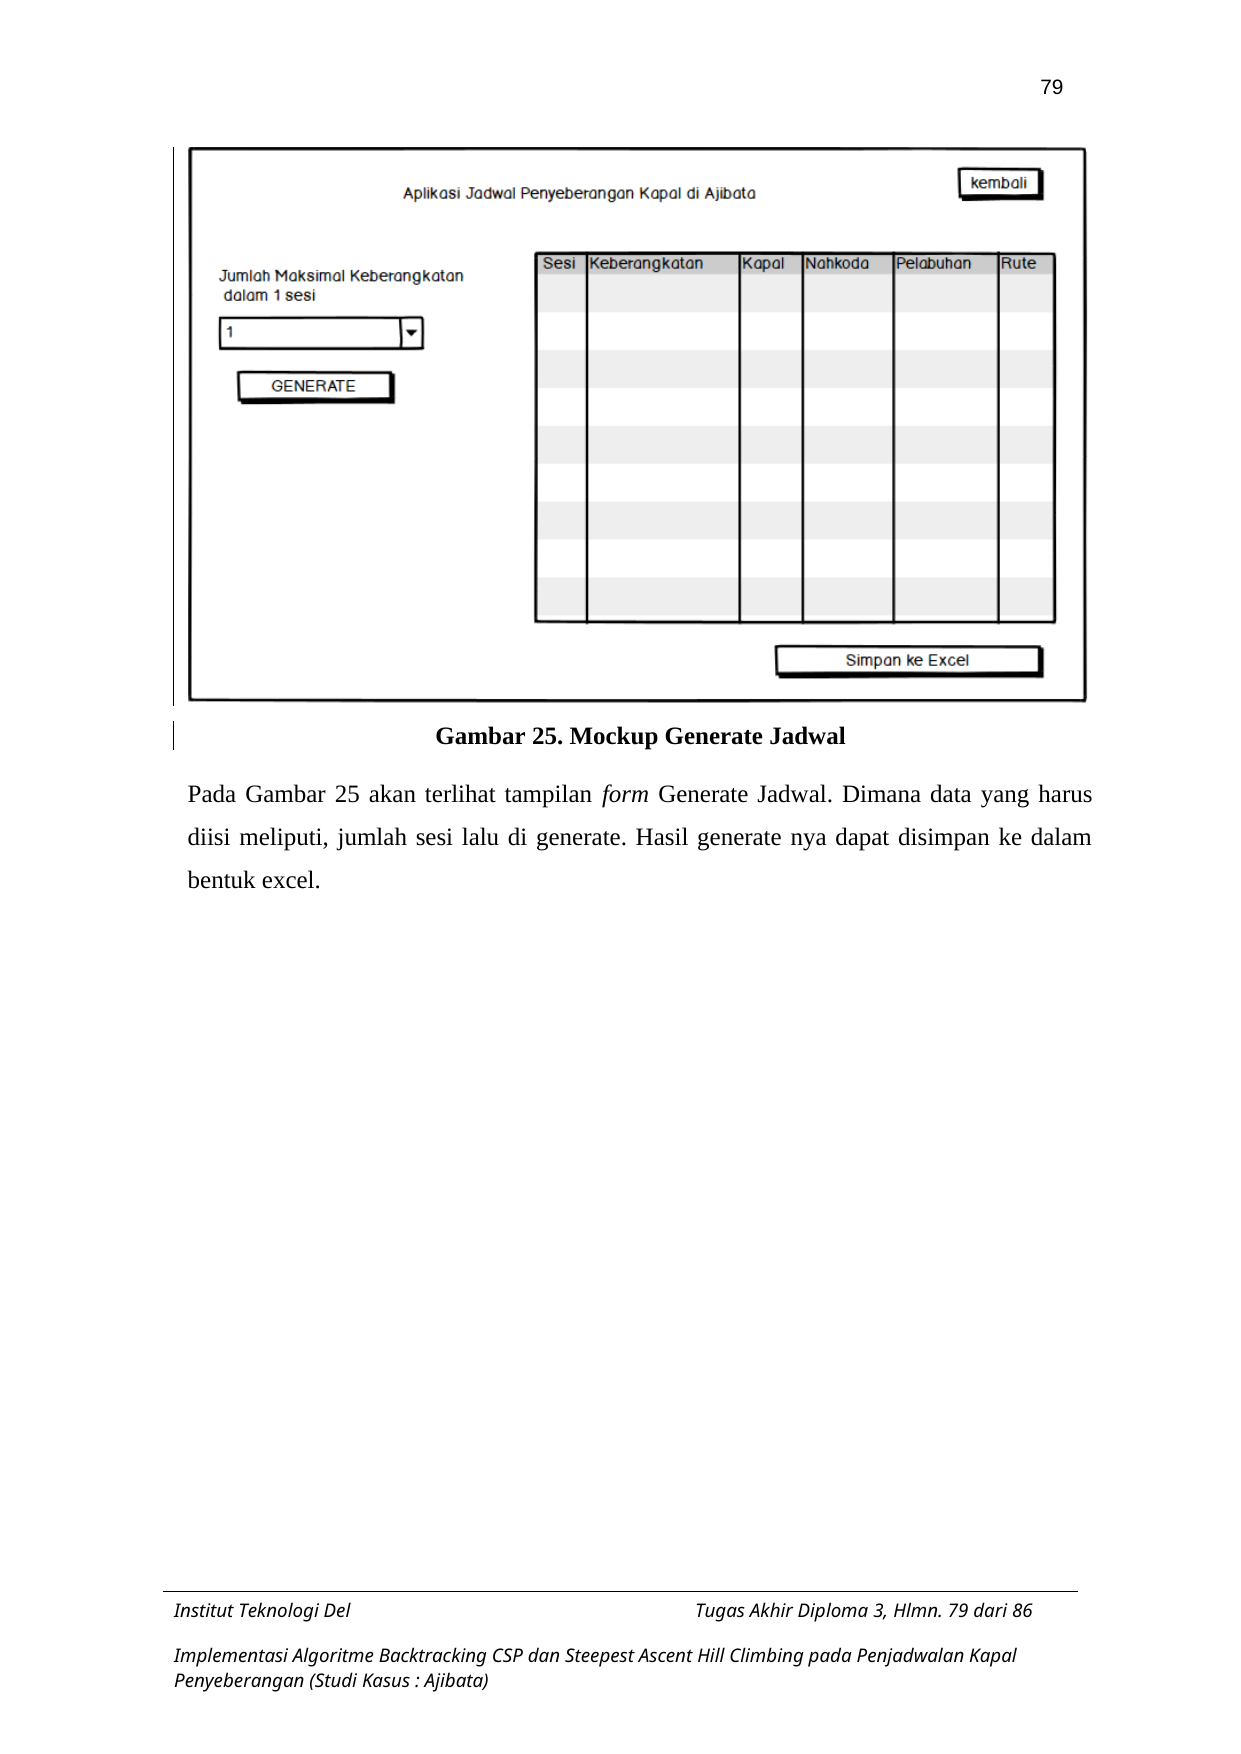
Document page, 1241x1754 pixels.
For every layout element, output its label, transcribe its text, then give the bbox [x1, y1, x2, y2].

text Gambar 25. Mockup Generate Jadwal [187, 721, 1093, 750]
picture [187, 147, 1094, 706]
text Pada Gambar 25 akan terlihat tampilan form Generate Jadwal. Dimana data yang harus diisi meliputi, jumlah sesi lalu di generate. Hasil generate nya dapat disimpan ke dalam bentuk excel. [187, 779, 1093, 894]
